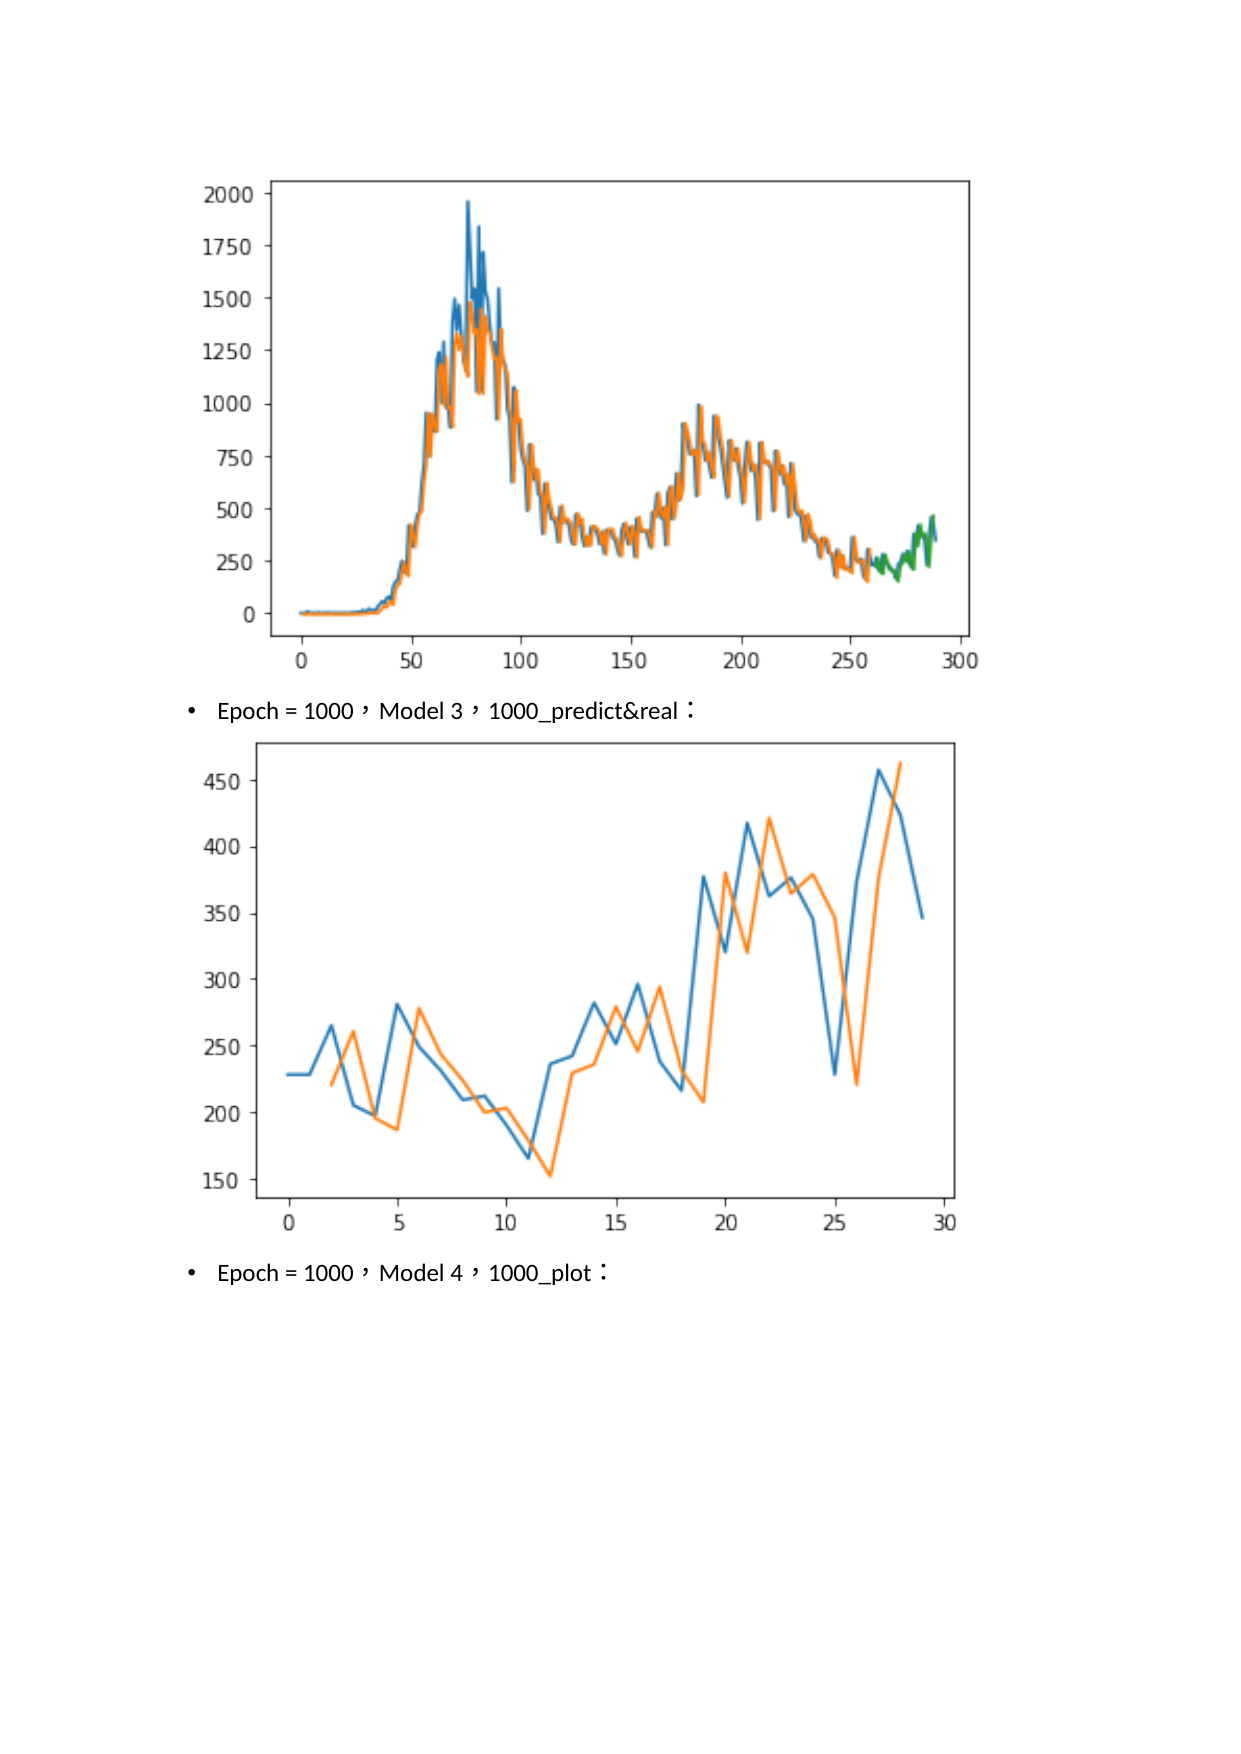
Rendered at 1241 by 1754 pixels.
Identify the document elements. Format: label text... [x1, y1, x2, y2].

picture [187, 731, 971, 1248]
list Epoch = 1000，Model 3，1000_predict&real： [187, 689, 1053, 727]
list Epoch = 1000，Model 4，1000_plot： [187, 1252, 1053, 1289]
picture [187, 168, 994, 686]
